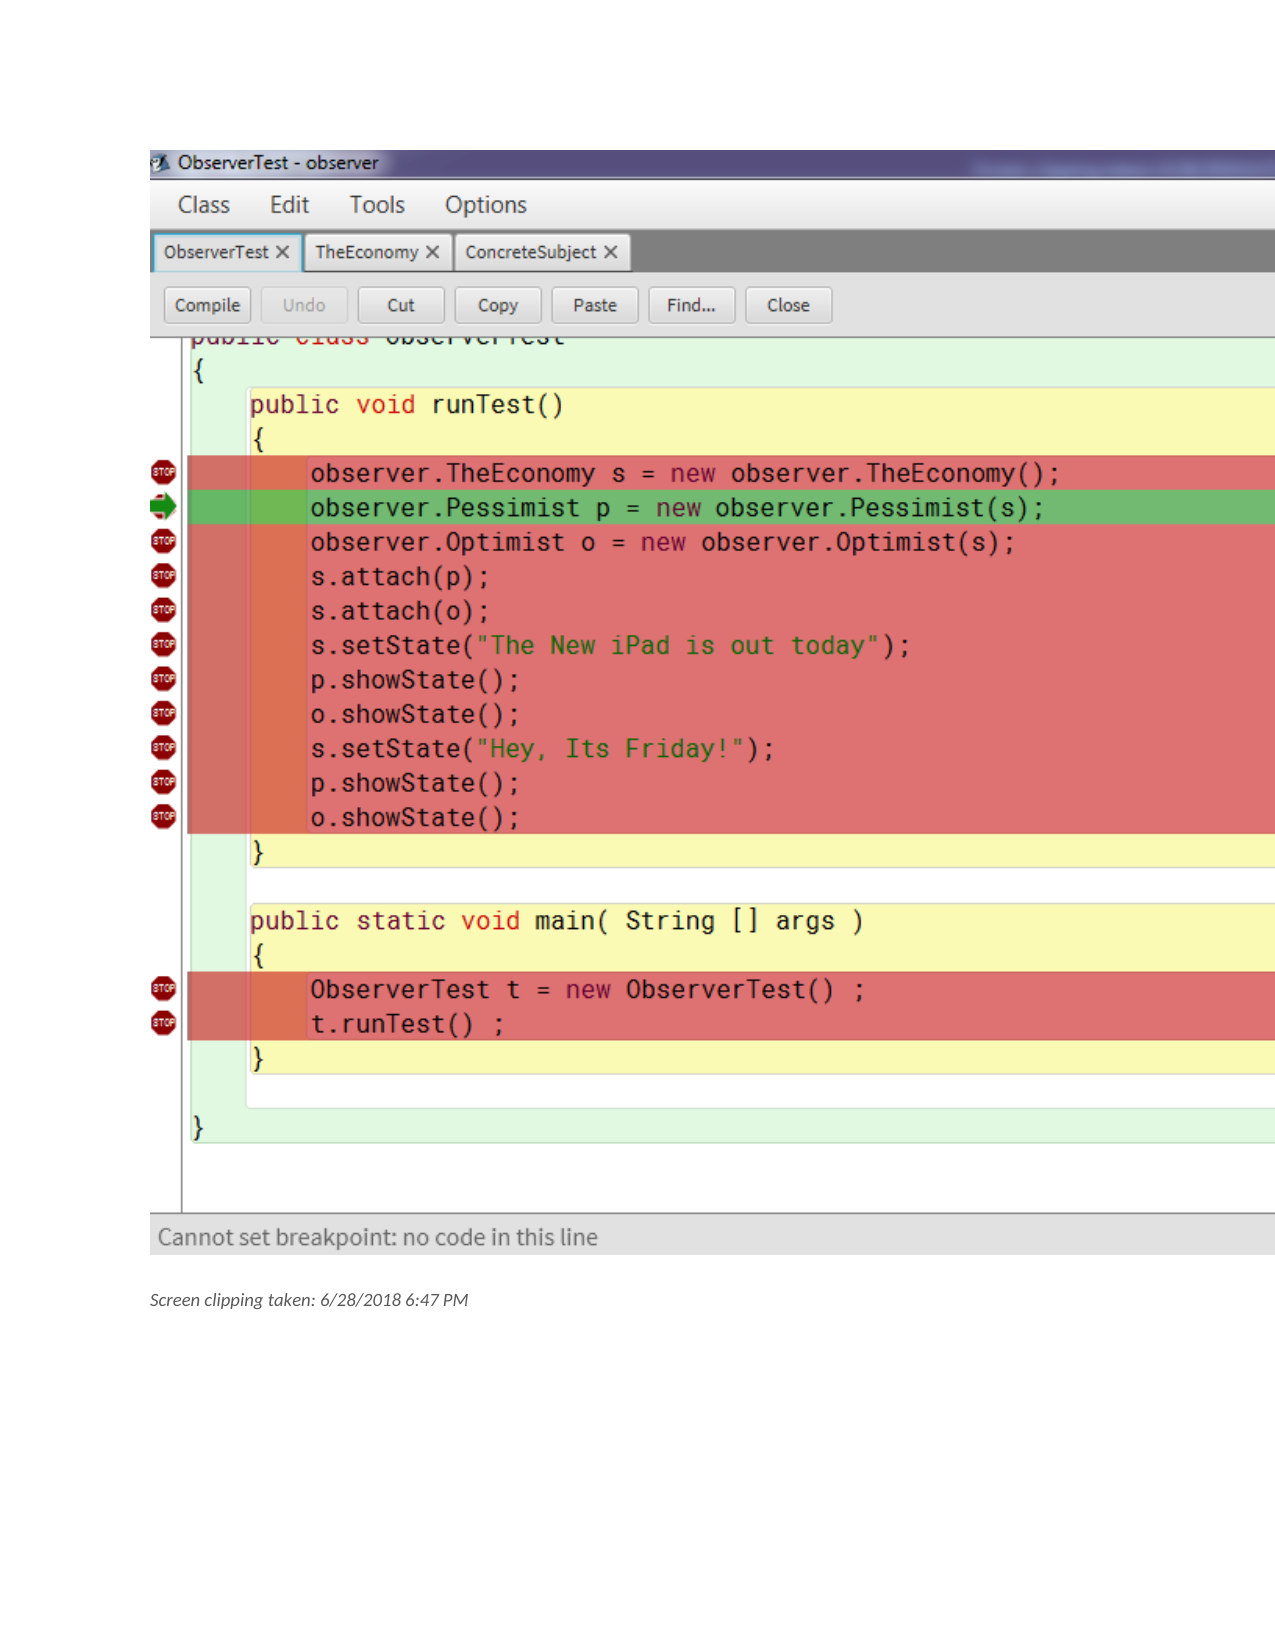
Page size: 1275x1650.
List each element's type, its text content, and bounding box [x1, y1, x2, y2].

picture [150, 150, 1275, 1255]
text Screen clipping taken: 6/28/2018 6:47 PM [150, 1288, 1125, 1311]
